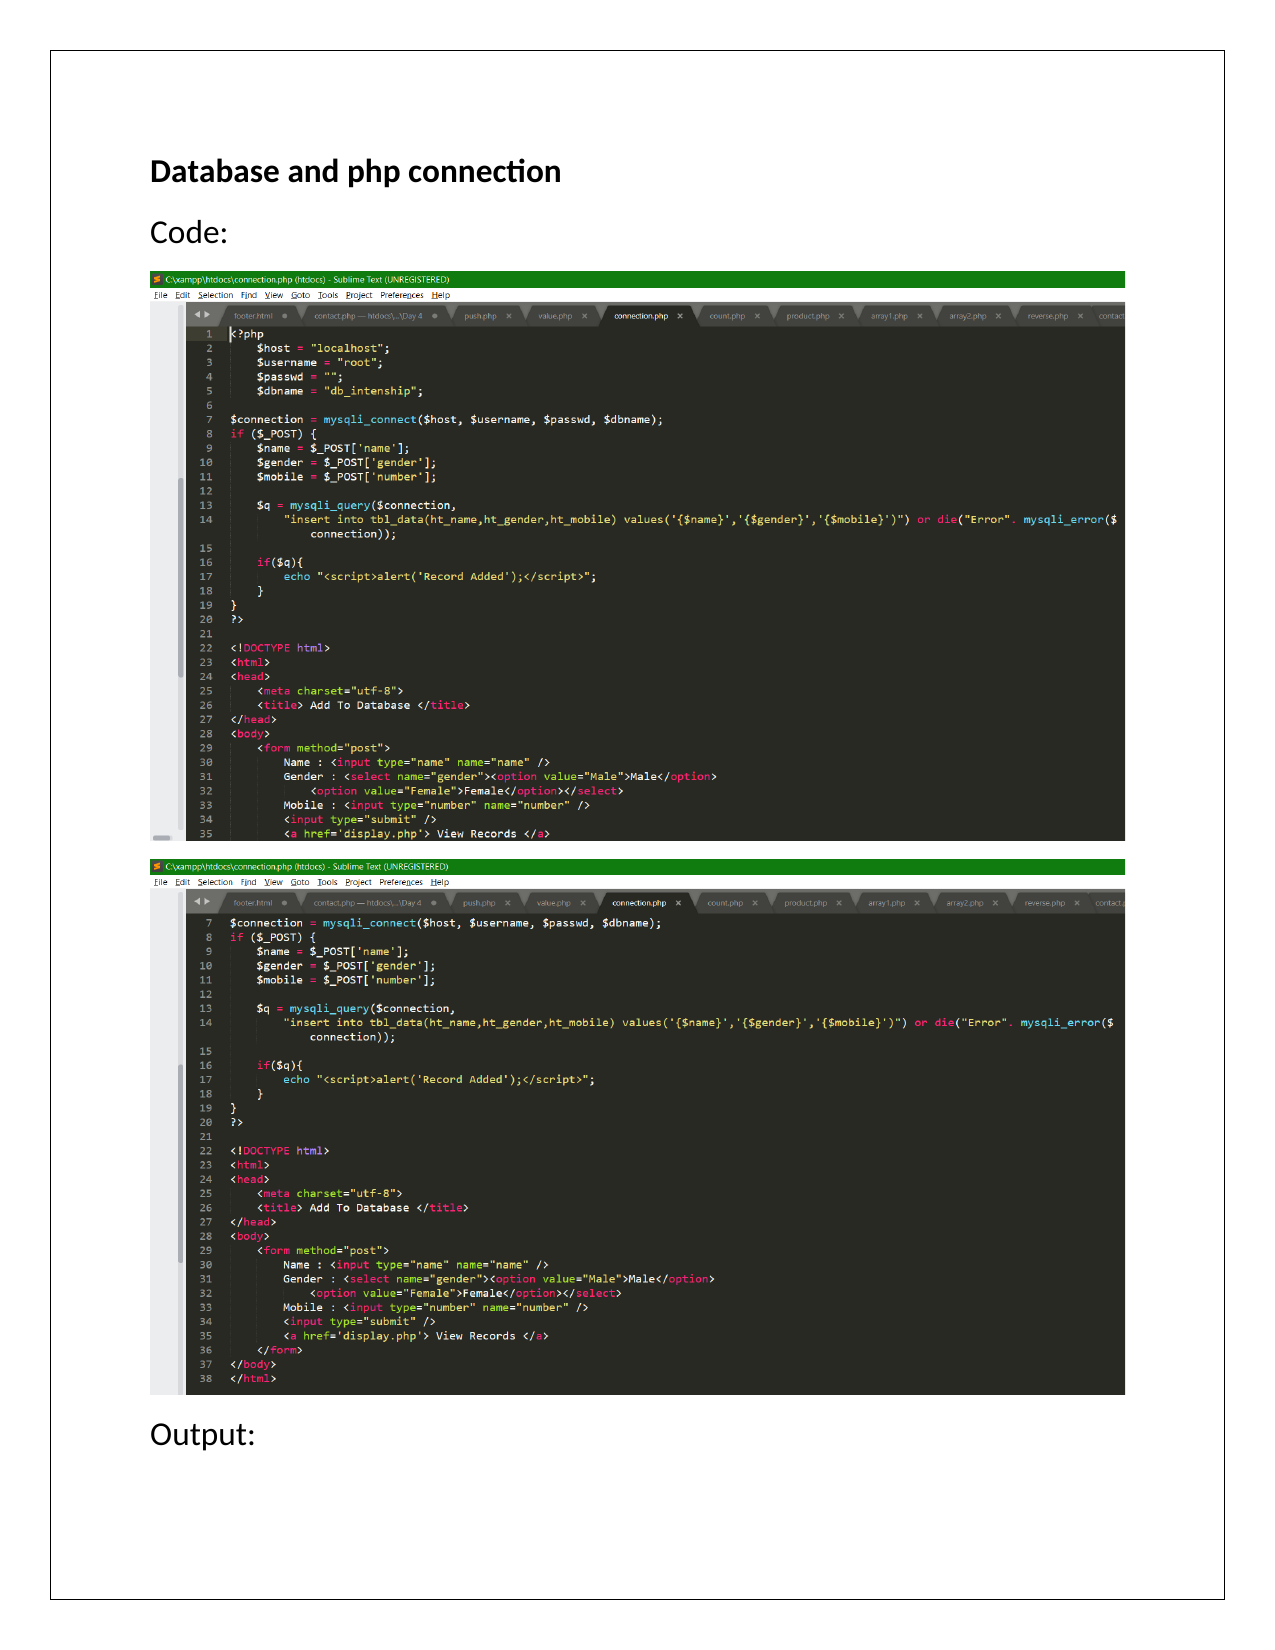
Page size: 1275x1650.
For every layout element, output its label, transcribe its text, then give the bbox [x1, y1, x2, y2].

picture [150, 859, 1125, 1395]
picture [150, 271, 1125, 841]
text Output: [150, 1413, 1125, 1454]
text Database and php connection [150, 150, 1125, 191]
text Code: [150, 211, 1125, 251]
